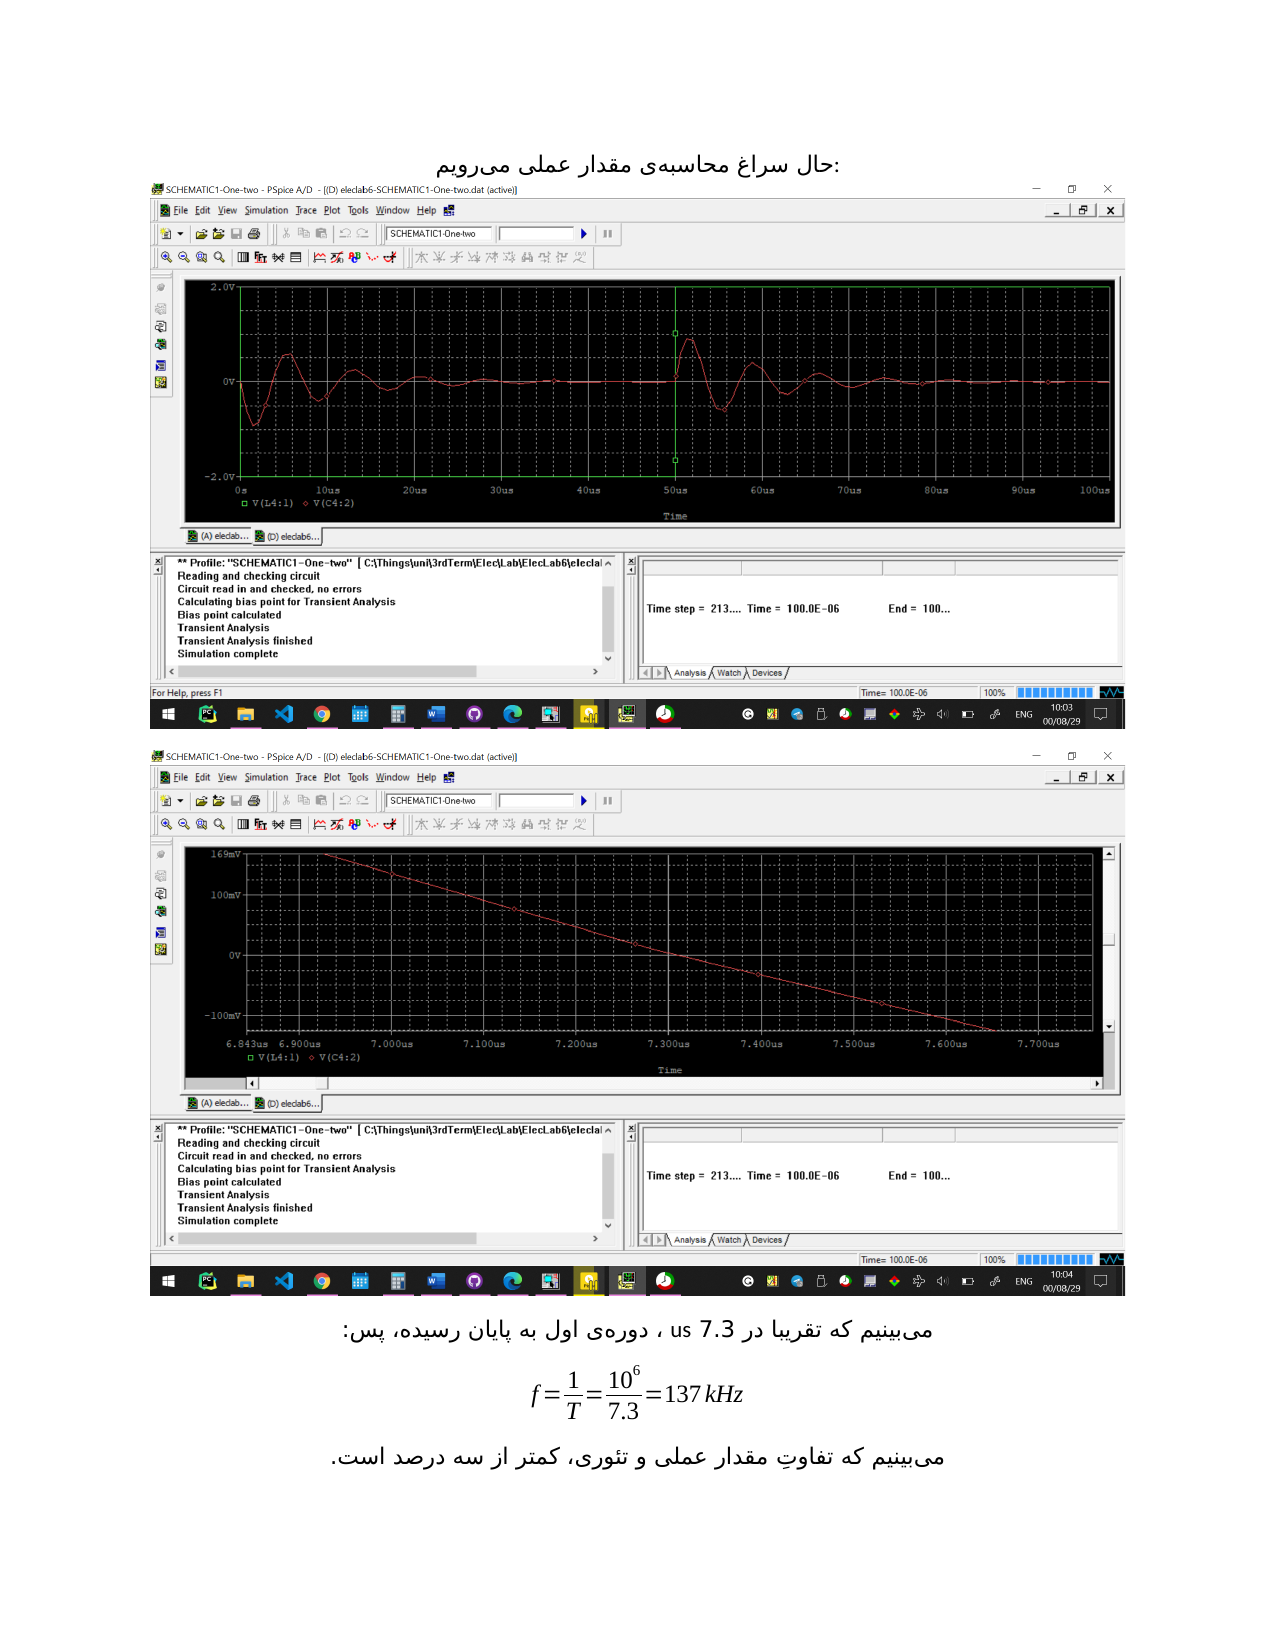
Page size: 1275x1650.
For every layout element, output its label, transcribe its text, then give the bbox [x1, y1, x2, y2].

text حال سراغ محاسبه‌ی مقدار عملی می‌رویم: [150, 150, 1125, 180]
picture [150, 747, 1125, 1296]
picture [150, 180, 1125, 729]
text می‌بینیم که تفاوتِ مقدار عملی و تئوری، کمتر از سه درصد است. [150, 1443, 1125, 1470]
text می‌بینیم که تقریبا در 7.3 us ، دوره‌ی اول به پایان رسیده، پس: [150, 1315, 1125, 1343]
